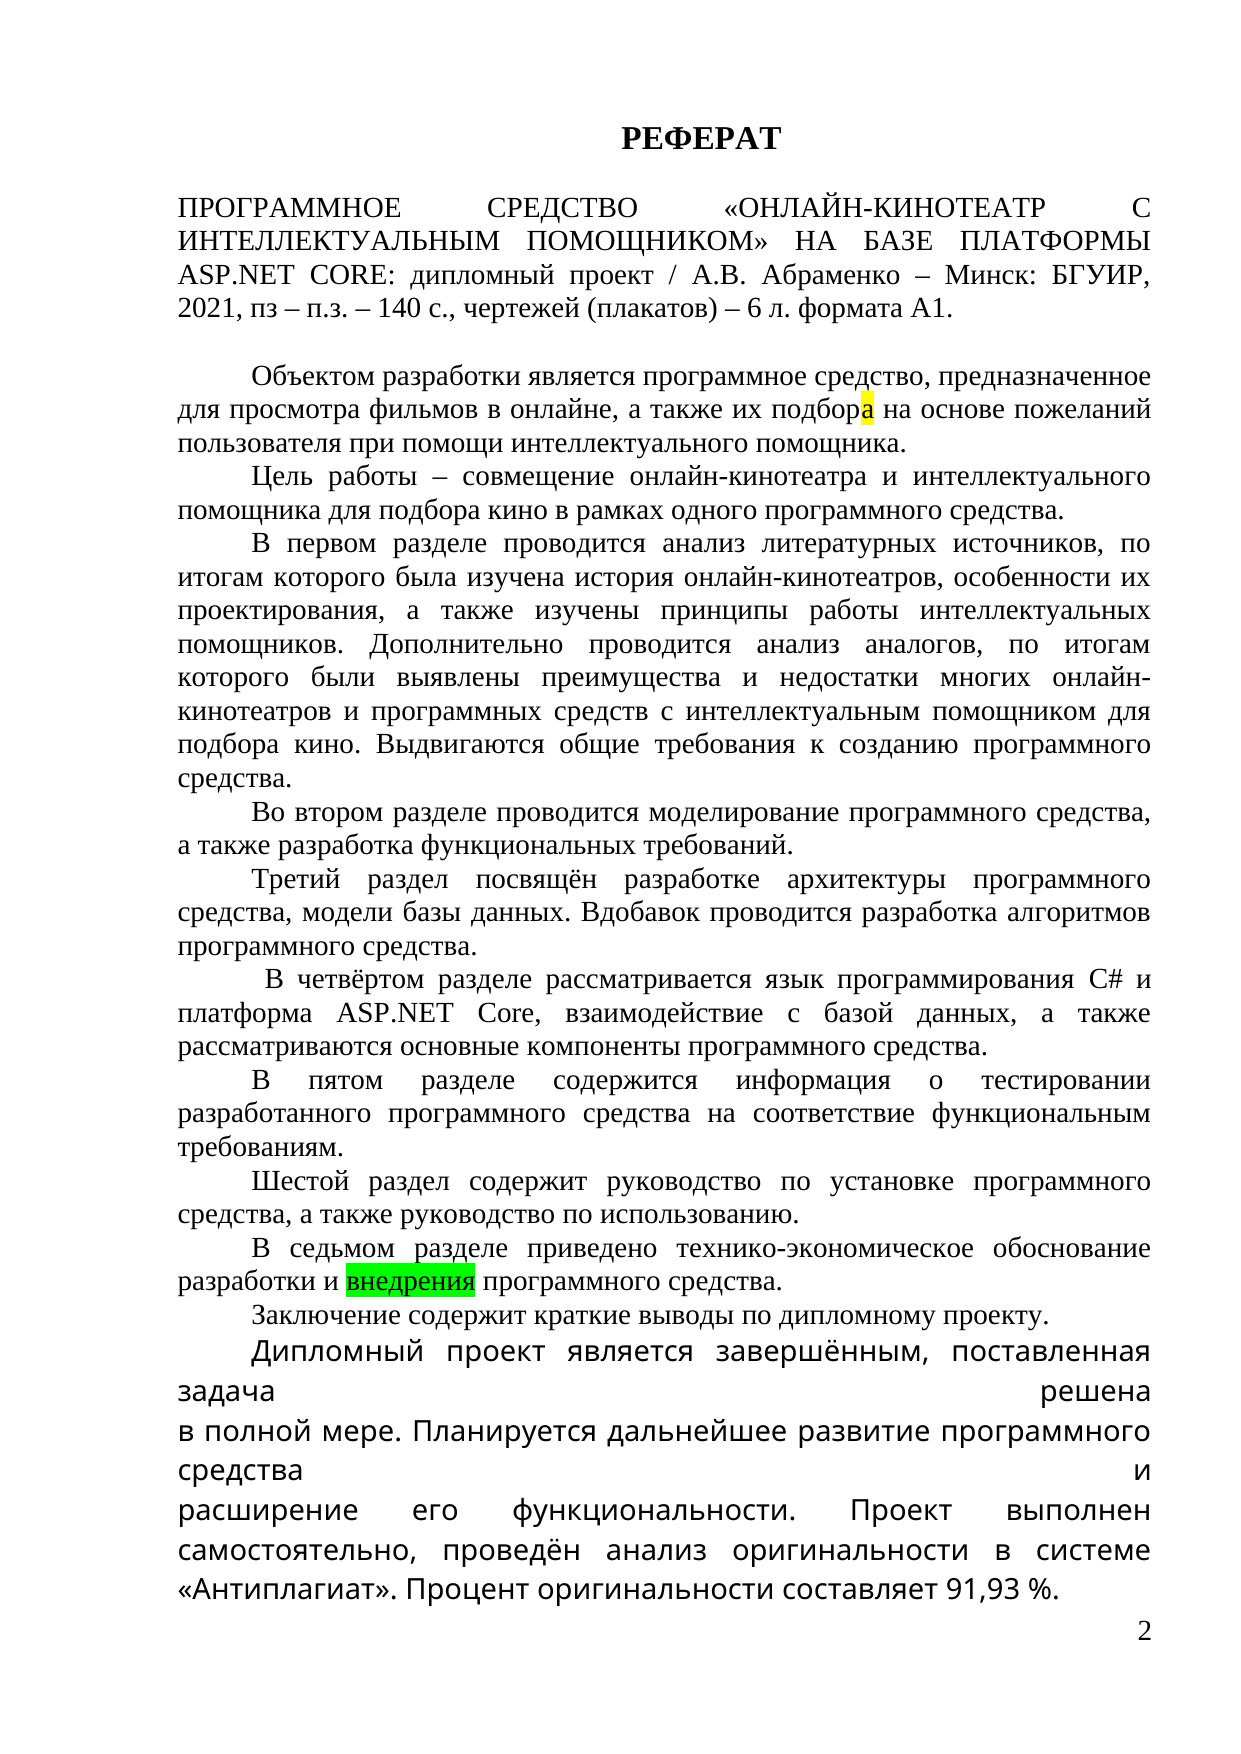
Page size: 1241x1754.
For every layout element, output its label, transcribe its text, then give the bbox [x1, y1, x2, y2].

text Цель работы – совмещение онлайн-кинотеатра и интеллектуального помощника для подбора кино в рамках одного программного средства. [177, 458, 1152, 525]
text РЕФЕРАТ [177, 118, 1152, 156]
text В седьмом разделе приведено технико-экономическое обоснование разработки и внедрения программного средства. [177, 1230, 1152, 1297]
text В первом разделе проводится анализ литературных источников, по итогам которого была изучена история онлайн-кинотеатров, особенности их проектирования, а также изучены принципы работы интеллектуальных помощников. Дополнительно проводится анализ аналогов, по итогам которого были выявлены преимущества и недостатки многих онлайн-кинотеатров и программных средств с интеллектуальным помощником для подбора кино. Выдвигаются общие требования к созданию программного средства. [177, 525, 1152, 794]
text Третий раздел посвящён разработке архитектуры программного средства, модели базы данных. Вдобавок проводится разработка алгоритмов программного средства. [177, 861, 1152, 961]
text Заключение содержит краткие выводы по дипломному проекту. [177, 1297, 1152, 1330]
text Объектом разработки является программное средство, предназначенное для просмотра фильмов в онлайне, а также их подбора на основе пожеланий пользователя при помощи интеллектуального помощника. [177, 358, 1152, 458]
text Шестой раздел содержит руководство по установке программного средства, а также руководство по использованию. [177, 1163, 1152, 1230]
text В четвёртом разделе рассматривается язык программирования C# и платформа ASP.NET Core, взаимодействие с базой данных, а также рассматриваются основные компоненты программного средства. [177, 961, 1152, 1062]
text В пятом разделе содержится информация о тестировании разработанного программного средства на соответствие функциональным требованиям. [177, 1062, 1152, 1163]
text Дипломный проект является завершённым, поставленная задача решена в полной мере. Планируется дальнейшее развитие программного средства и расширение его функциональности. Проект выполнен самостоятельно, проведён анализ оригинальности в системе «Антиплагиат». Процент оригинальности составляет 91,93 %. [177, 1330, 1152, 1608]
text Во втором разделе проводится моделирование программного средства, а также разработка функциональных требований. [177, 794, 1152, 861]
text ПРОГРАММНОЕ СРЕДСТВО «ОНЛАЙН-КИНОТЕАТР С ИНТЕЛЛЕКТУАЛЬНЫМ ПОМОЩНИКОМ» НА БАЗЕ ПЛАТФОРМЫ ASP.NET CORE: дипломный проект / А.В. Абраменко – Минск: БГУИР, 2021, пз – п.з. – 140 с., чертежей (плакатов) – 6 л. формата А1. [177, 190, 1152, 324]
